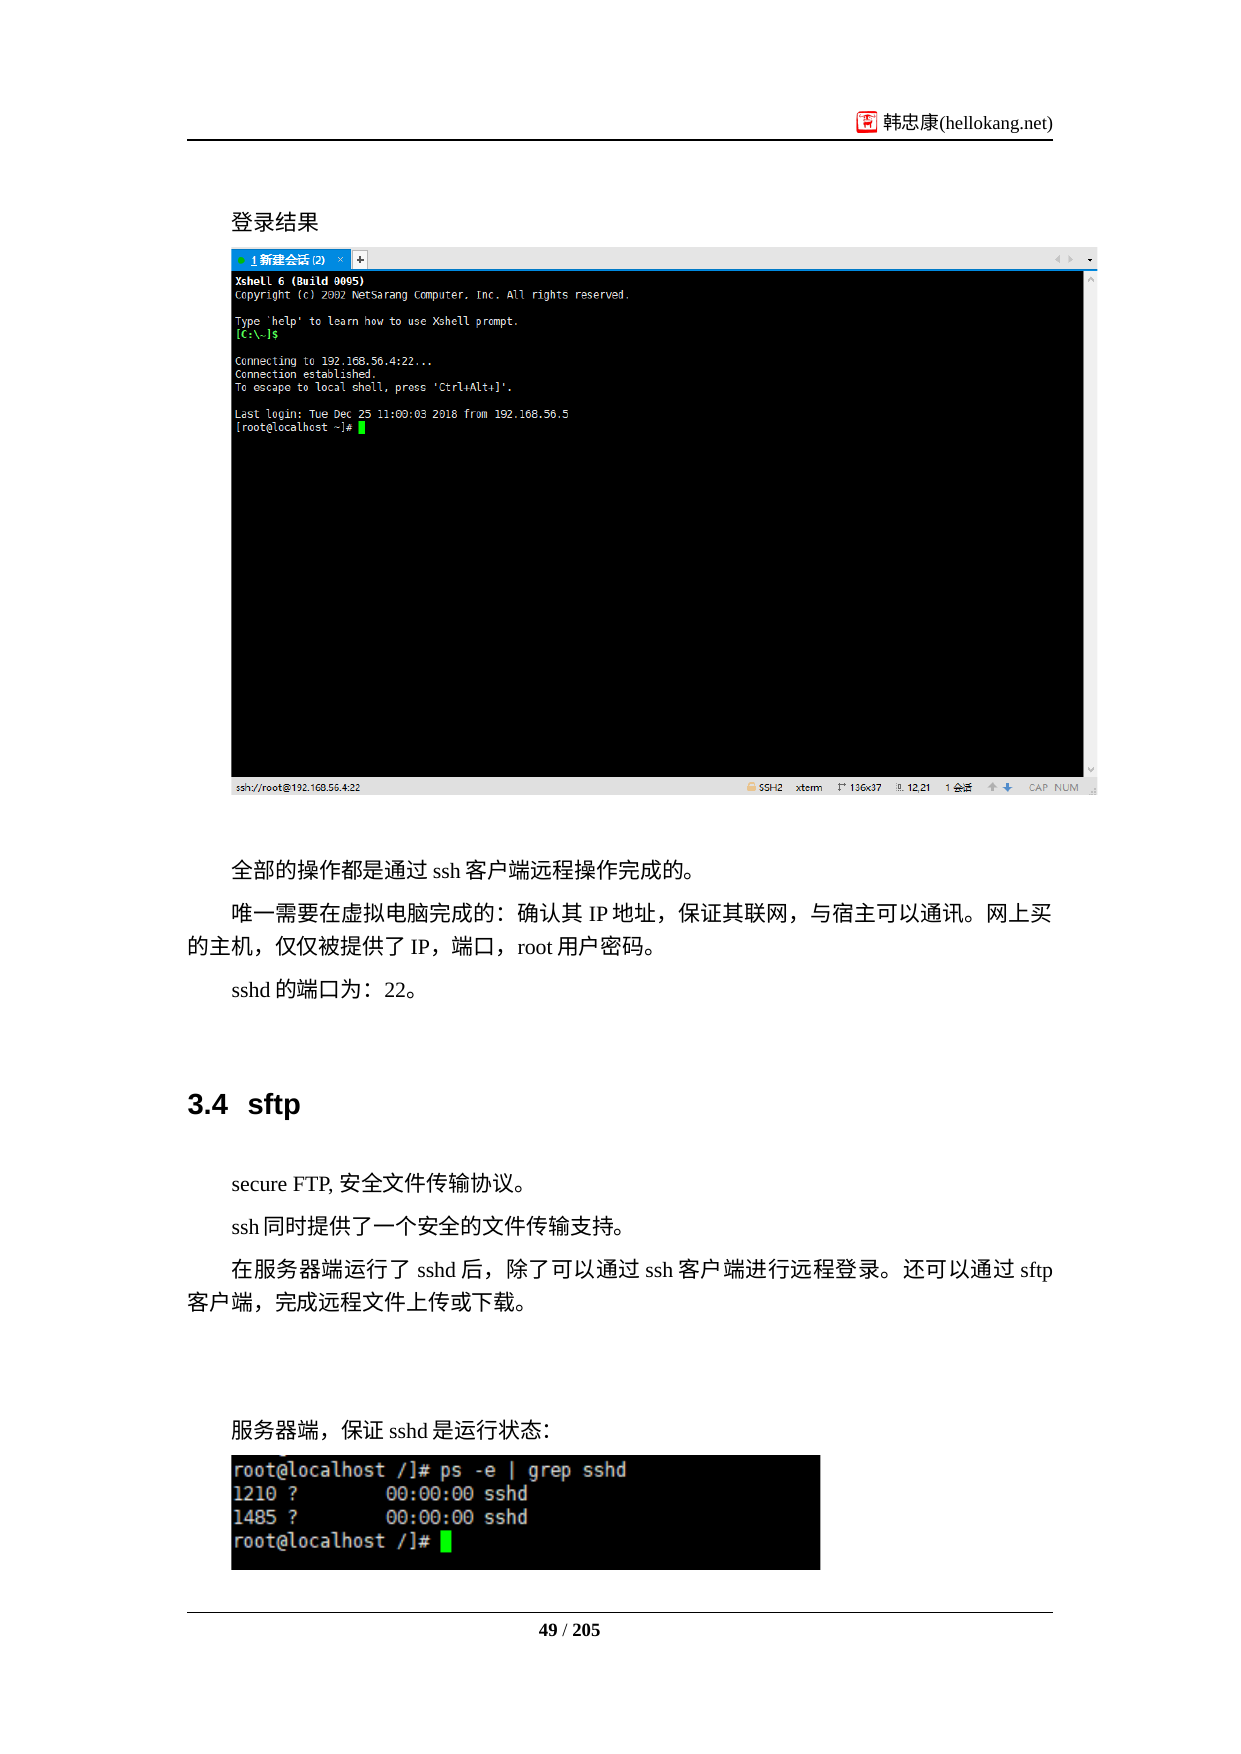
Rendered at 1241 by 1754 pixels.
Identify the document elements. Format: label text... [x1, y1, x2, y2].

text 全部的操作都是通过ssh客户端远程操作完成的。 [187, 853, 1053, 885]
text 登录结果 [187, 204, 1053, 237]
text 服务器端，保证sshd是运行状态： [187, 1413, 1053, 1445]
text 在服务器端运行了 sshd后，除了可以通过ssh客户端进行远程登录。还可以通过sftp客户端，完成远程文件上传或下载。 [187, 1252, 1053, 1317]
subtitle sftp [187, 1072, 1053, 1137]
picture [231, 1455, 821, 1570]
text sshd的端口为：22。 [187, 971, 1053, 1004]
picture [856, 111, 878, 133]
text 唯一需要在虚拟电脑完成的：确认其IP地址，保证其联网，与宿主可以通讯。网上买的主机，仅仅被提供了IP，端口，root用户密码。 [187, 896, 1053, 961]
picture [231, 247, 1098, 795]
text ssh同时提供了一个安全的文件传输支持。 [187, 1209, 1053, 1241]
text secure FTP, 安全文件传输协议。 [187, 1166, 1053, 1198]
